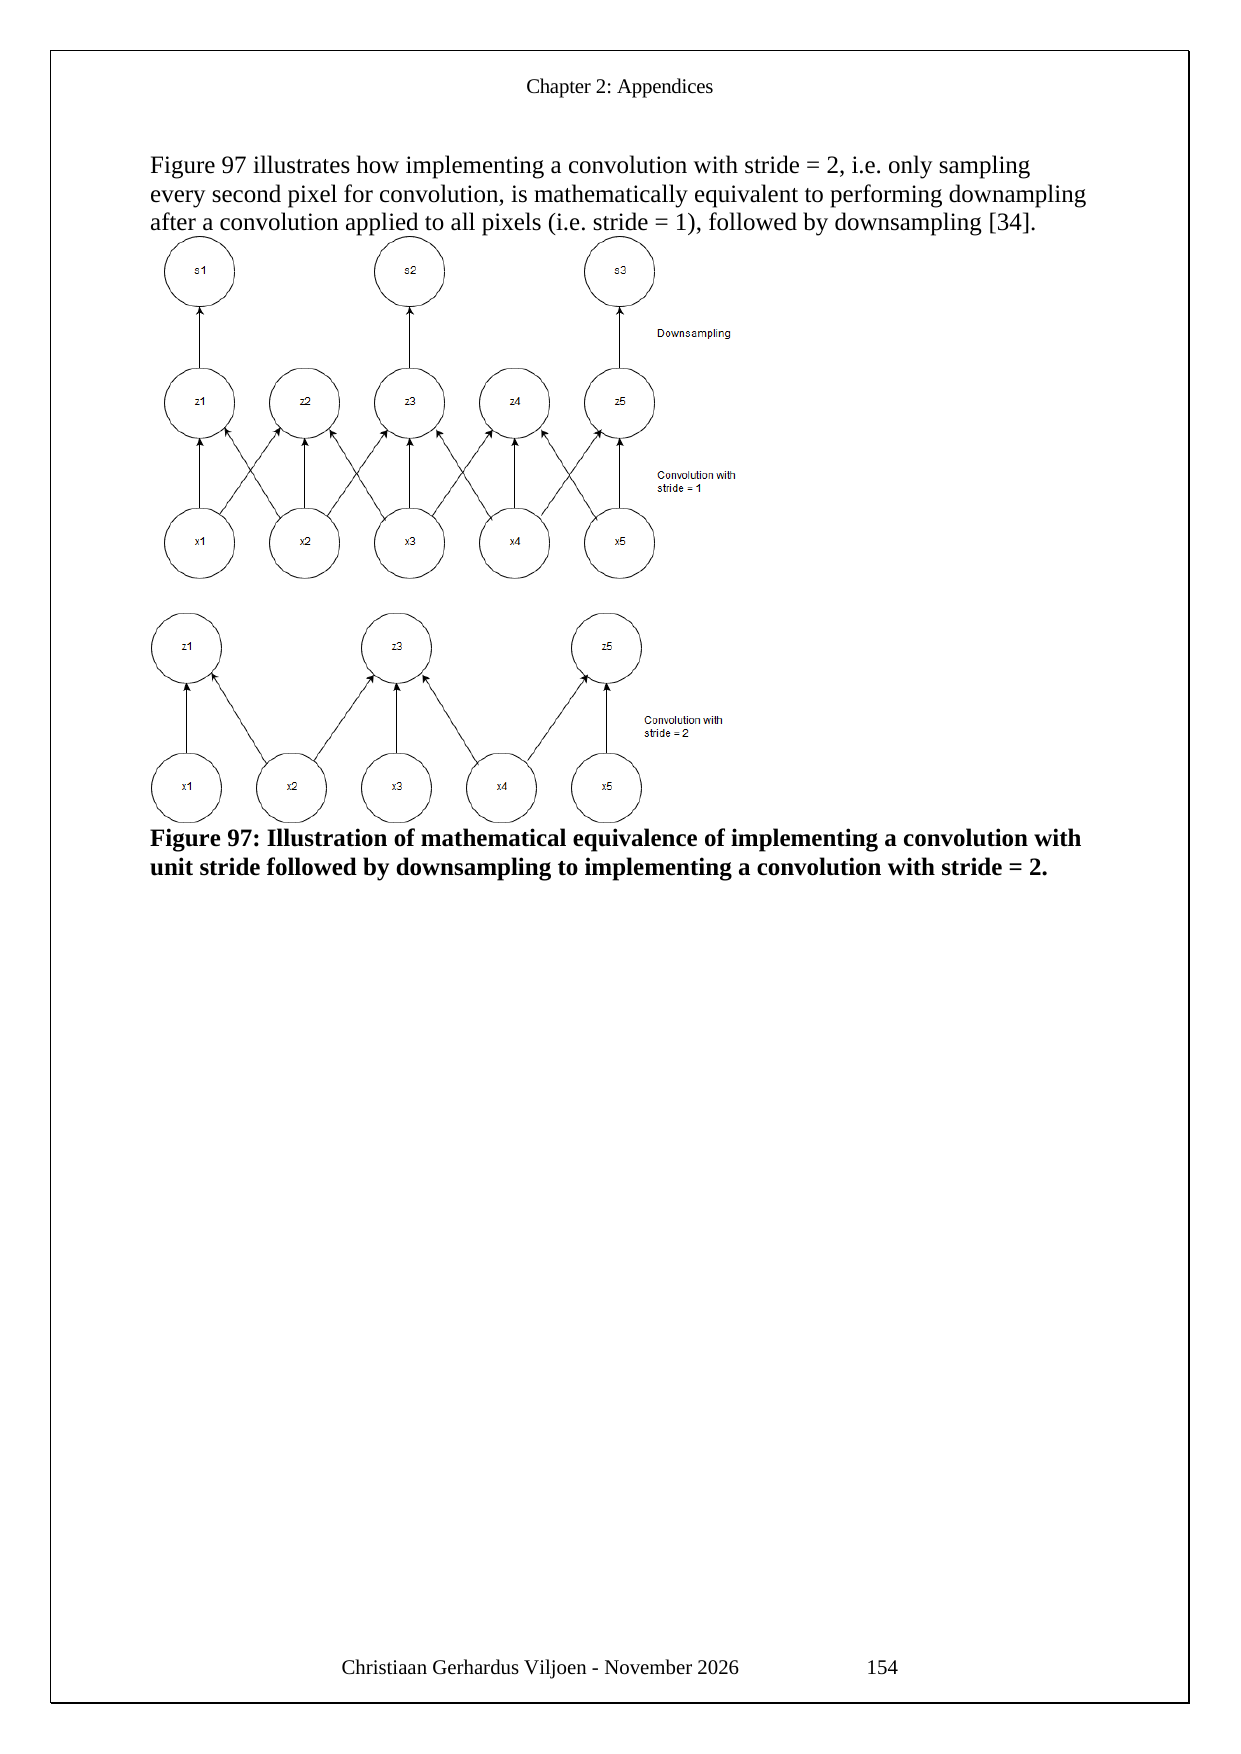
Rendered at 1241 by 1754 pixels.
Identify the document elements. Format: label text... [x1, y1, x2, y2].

text Figure 99 illustrates how implementing a convolution with stride = 2, i.e. only sampling every second pixel for convolution, is mathematically equivalent to performing downampling after a convolution applied to all pixels (i.e. stride = 1), followed by downsampling . [150, 150, 1089, 236]
picture [150, 236, 752, 823]
